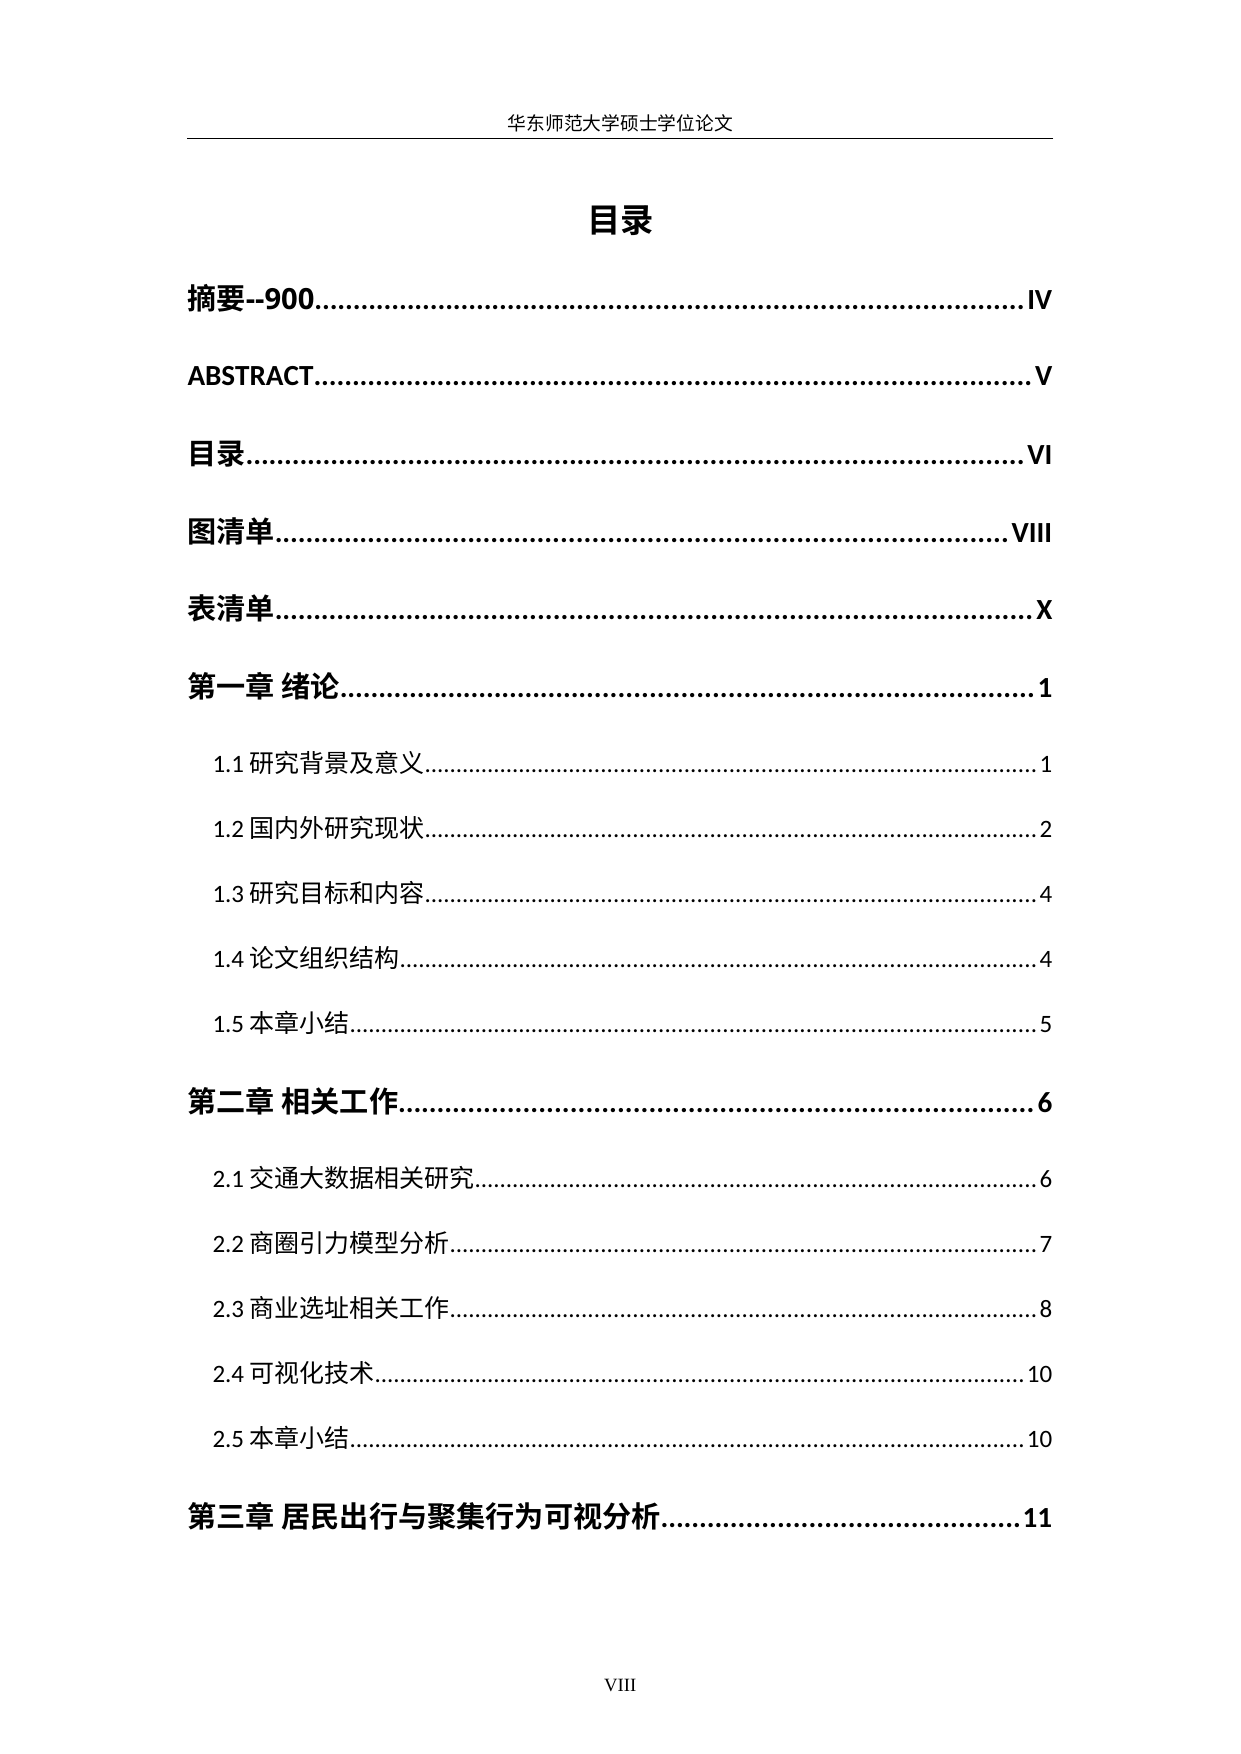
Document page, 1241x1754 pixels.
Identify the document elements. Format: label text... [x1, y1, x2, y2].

text 2.2 商圈引力模型分析 7 [212, 1209, 1053, 1274]
text 1.5 本章小结 5 [212, 989, 1053, 1054]
text 2.1 交通大数据相关研究 6 [212, 1144, 1053, 1209]
text 1.4 论文组织结构 4 [212, 924, 1053, 989]
text 2.5 本章小结 10 [212, 1404, 1053, 1469]
text 第三章 居民出行与聚集行为可视分析 11 [187, 1482, 1053, 1547]
text 2.4 可视化技术 10 [212, 1339, 1053, 1404]
text 1.2 国内外研究现状 2 [212, 794, 1053, 859]
text 1.1 研究背景及意义 1 [212, 729, 1053, 794]
text 目录 VI [187, 419, 1053, 484]
text 2.3 商业选址相关工作 8 [212, 1274, 1053, 1339]
subtitle 目录 [187, 187, 1053, 252]
text 表清单 X [187, 574, 1053, 639]
text 第二章 相关工作 6 [187, 1067, 1053, 1132]
text ABSTRACT V [187, 342, 1053, 407]
text 图清单 VIII [187, 497, 1053, 562]
text 摘要--900 IV [187, 264, 1053, 329]
text 1.3 研究目标和内容 4 [212, 859, 1053, 924]
text 第一章 绪论 1 [187, 652, 1053, 717]
